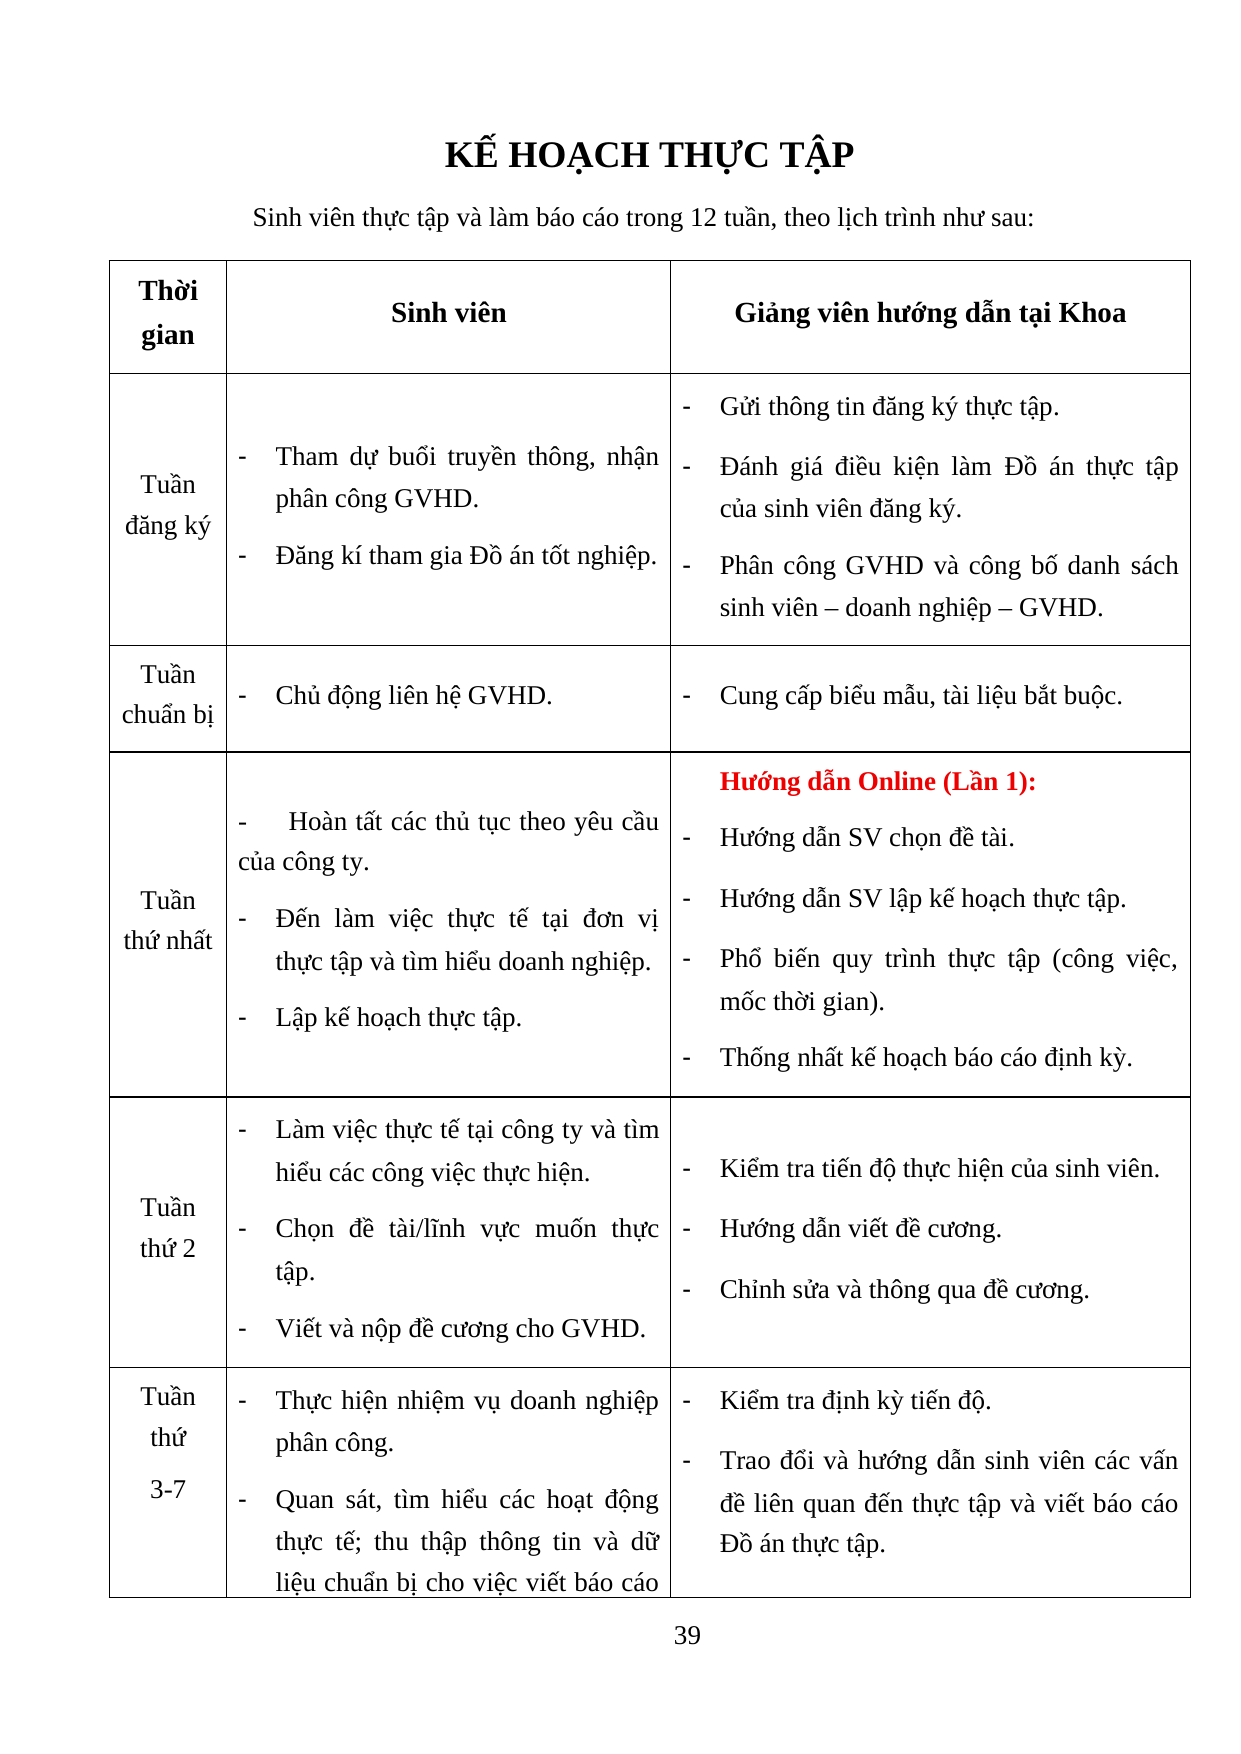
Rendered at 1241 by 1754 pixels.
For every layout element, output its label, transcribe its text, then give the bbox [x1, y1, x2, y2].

table_cell Tuần thứ 2 [110, 1098, 226, 1367]
table_header Giảng viên hướng dẫn tại Khoa [671, 261, 1190, 372]
subtitle KẾ HOẠCH THỰC TẬP [177, 132, 1122, 175]
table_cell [227, 1368, 670, 1597]
text Sinh viên thực tập và làm báo cáo trong 12 tuần, theo lịch trình như sau: [177, 201, 1122, 232]
table_header Thời gian [110, 261, 226, 372]
table_cell Tuần chuẩn bị [110, 646, 226, 751]
table_cell Gửi thông tin đăng ký thực tập. Đánh giá điều kiện làm Đồ án thực tập của sinh viên đăng ký. Phân công GVHD và công bố danh sách sinh viên – doanh nghiệp – GVHD. [671, 374, 1190, 644]
table_cell Cung cấp biểu mẫu, tài liệu bắt buộc. [671, 646, 1190, 751]
table_cell Làm việc thực tế tại công ty và tìm hiểu các công việc thực hiện. Chọn đề tài/lĩnh vực muốn thực tập. Viết và nộp đề cương cho GVHD. [227, 1098, 670, 1367]
table_cell Tuần đăng ký [110, 374, 226, 644]
table_cell Kiểm tra tiến độ thực hiện của sinh viên. Hướng dẫn viết đề cương. Chỉnh sửa và thông qua đề cương. [671, 1098, 1190, 1367]
table_cell - Hoàn tất các thủ tục theo yêu cầu của công ty. Đến làm việc thực tế tại đơn vị thực tập và tìm hiểu doanh nghiệp. Lập kế hoạch thực tập. [227, 753, 670, 1096]
table_cell Hướng dẫn Online (Lần 1): Hướng dẫn SV chọn đề tài. Hướng dẫn SV lập kế hoạch thực tập. Phổ biến quy trình thực tập (công việc, mốc thời gian). Thống nhất kế hoạch báo cáo định kỳ. [671, 753, 1190, 1096]
table_cell Chủ động liên hệ GVHD. [227, 646, 670, 751]
table_header Sinh viên [227, 261, 670, 372]
table_cell Tham dự buổi truyền thông, nhận phân công GVHD. Đăng kí tham gia Đồ án tốt nghiệp. [227, 374, 670, 644]
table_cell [671, 1368, 1190, 1597]
table_cell Tuần thứ nhất [110, 753, 226, 1096]
table_cell Tuần thứ 3-7 [110, 1368, 226, 1597]
